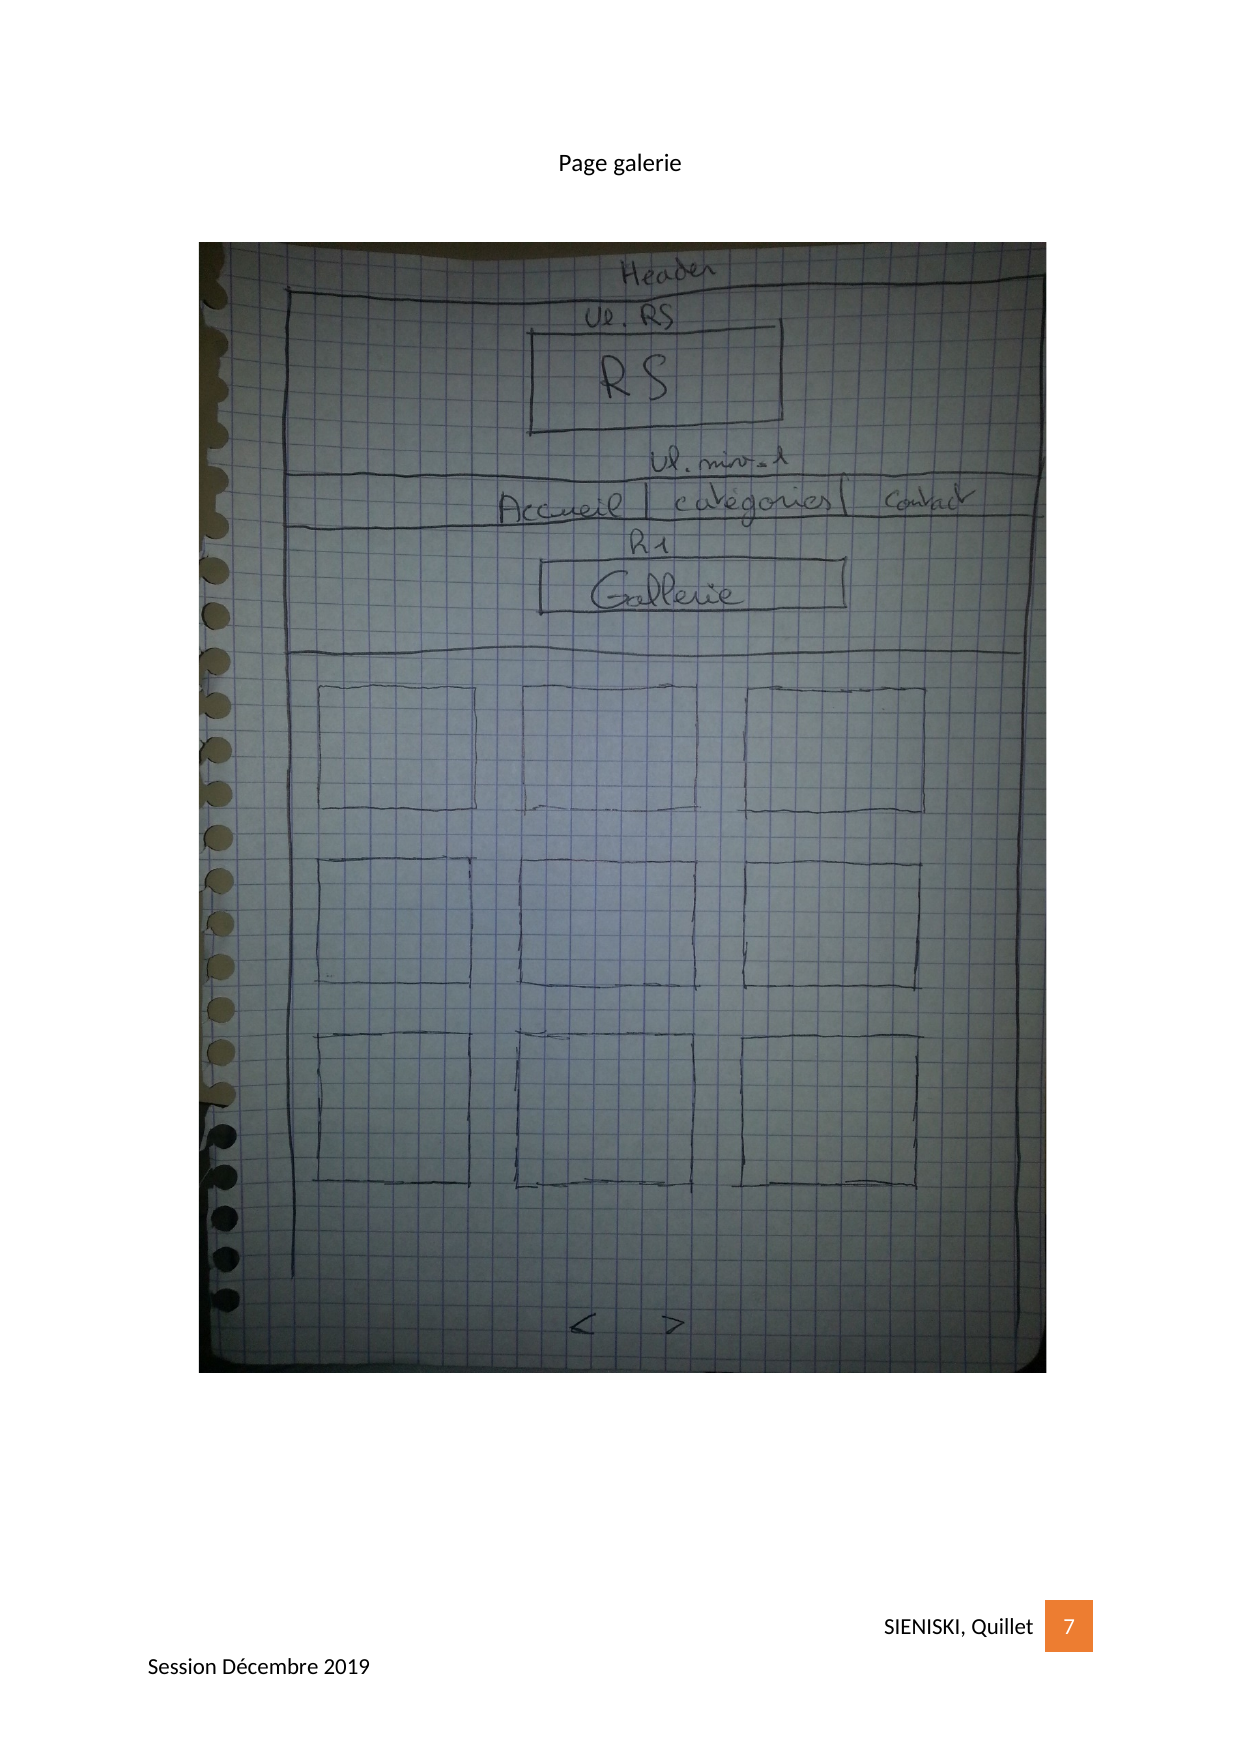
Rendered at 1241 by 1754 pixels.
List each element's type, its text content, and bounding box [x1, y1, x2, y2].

text Page galerie [148, 148, 1093, 178]
picture [198, 242, 1047, 1373]
